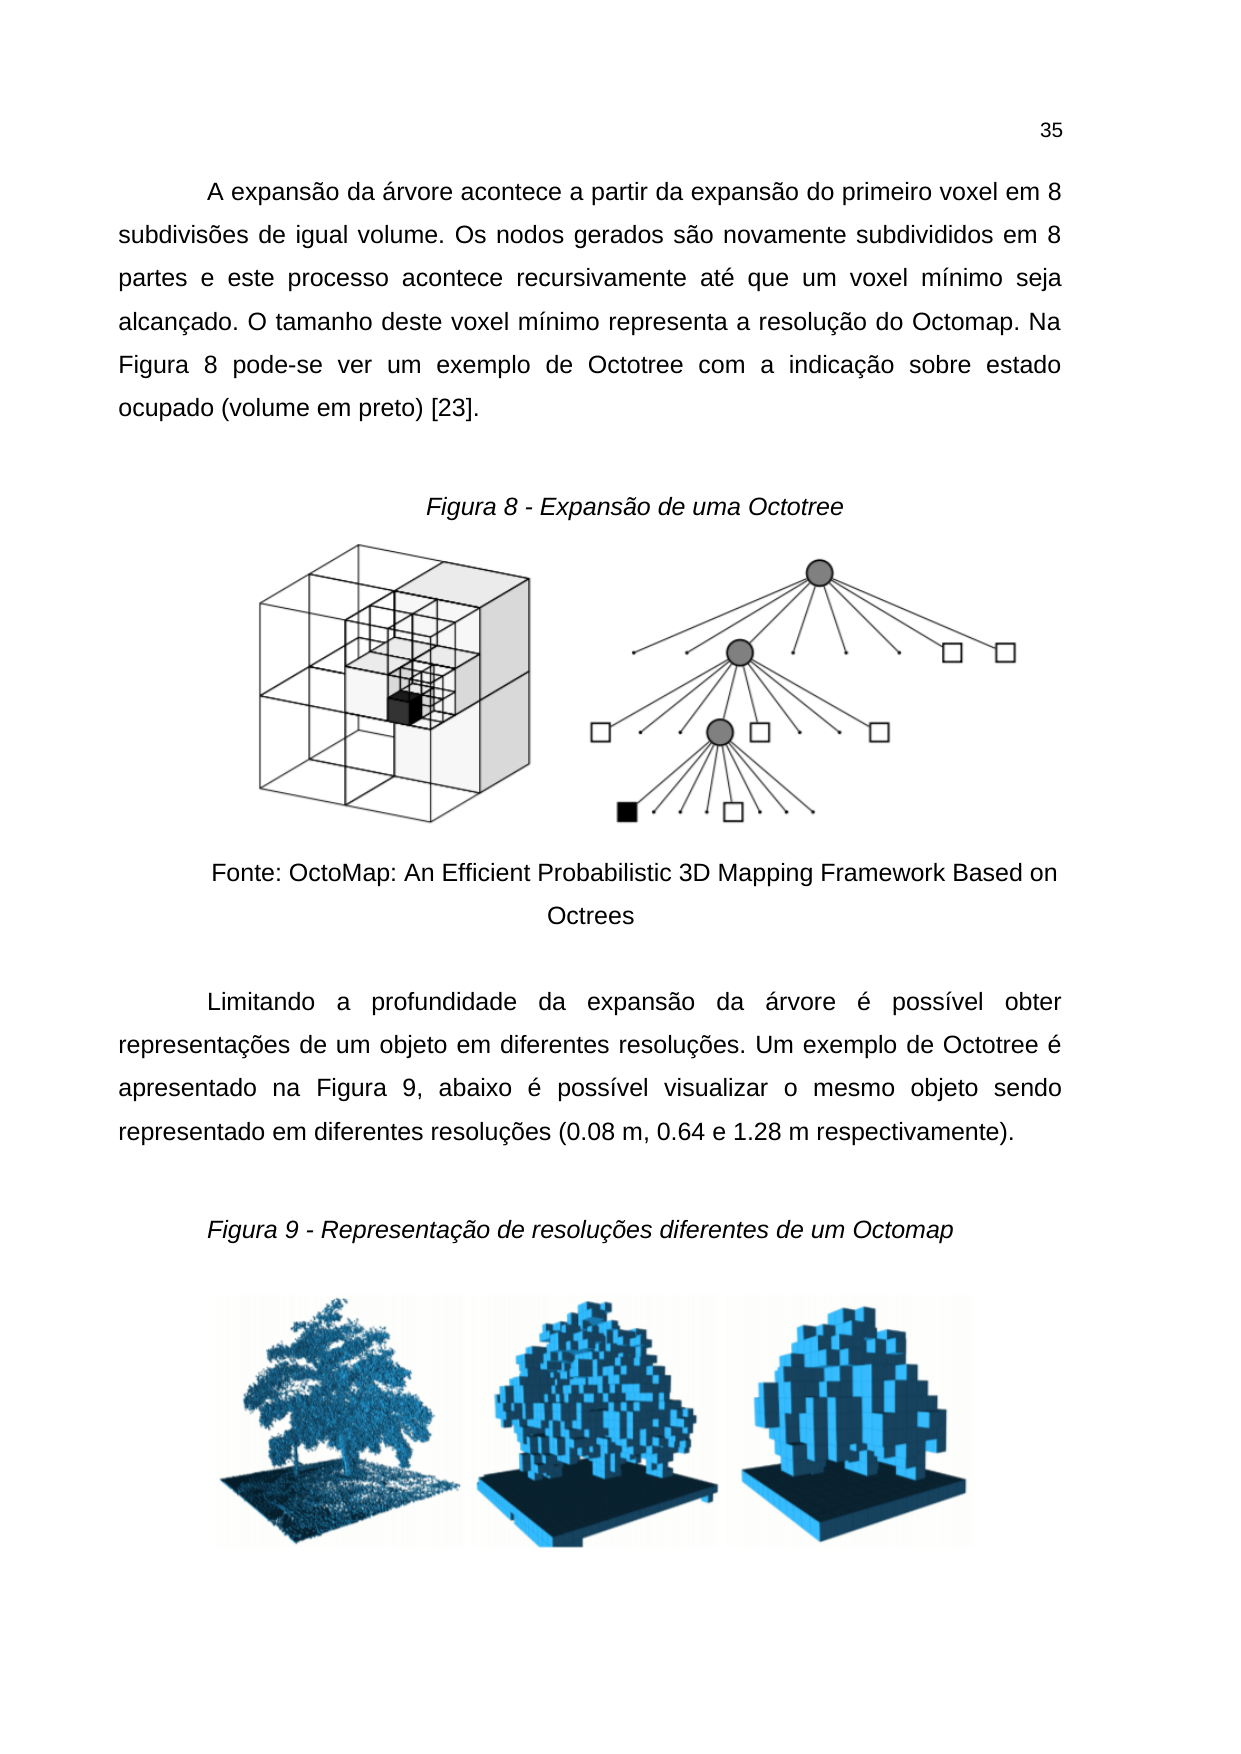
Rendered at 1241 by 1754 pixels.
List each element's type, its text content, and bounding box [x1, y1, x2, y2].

text Figura 8 - Expansão de uma Octotree [118, 492, 1063, 520]
text A expansão da árvore acontece a partir da expansão do primeiro voxel em 8 subdivisões de igual volume. Os nodos gerados são novamente subdivididos em 8 partes e este processo acontece recursivamente até que um voxel mínimo seja alcançado. O tamanho deste voxel mínimo representa a resolução do Octomap. Na Figura 8 pode-se ver um exemplo de Octotree com a indicação sobre estado ocupado (volume em preto). [118, 177, 1063, 422]
text Fonte: OctoMap: An Efficient Probabilistic 3D Mapping Framework Based on Octrees [118, 858, 1063, 930]
picture [206, 1258, 998, 1568]
text Figura 9 - Representação de resoluções diferentes de um Octomap [118, 1215, 1063, 1244]
picture [239, 534, 1030, 844]
text Limitando a profundidade da expansão da árvore é possível obter representações de um objeto em diferentes resoluções. Um exemplo de Octotree é apresentado na Figura 9, abaixo é possível visualizar o mesmo objeto sendo representado em diferentes resoluções (0.08 m, 0.64 e 1.28 m respectivamente). [118, 987, 1063, 1145]
